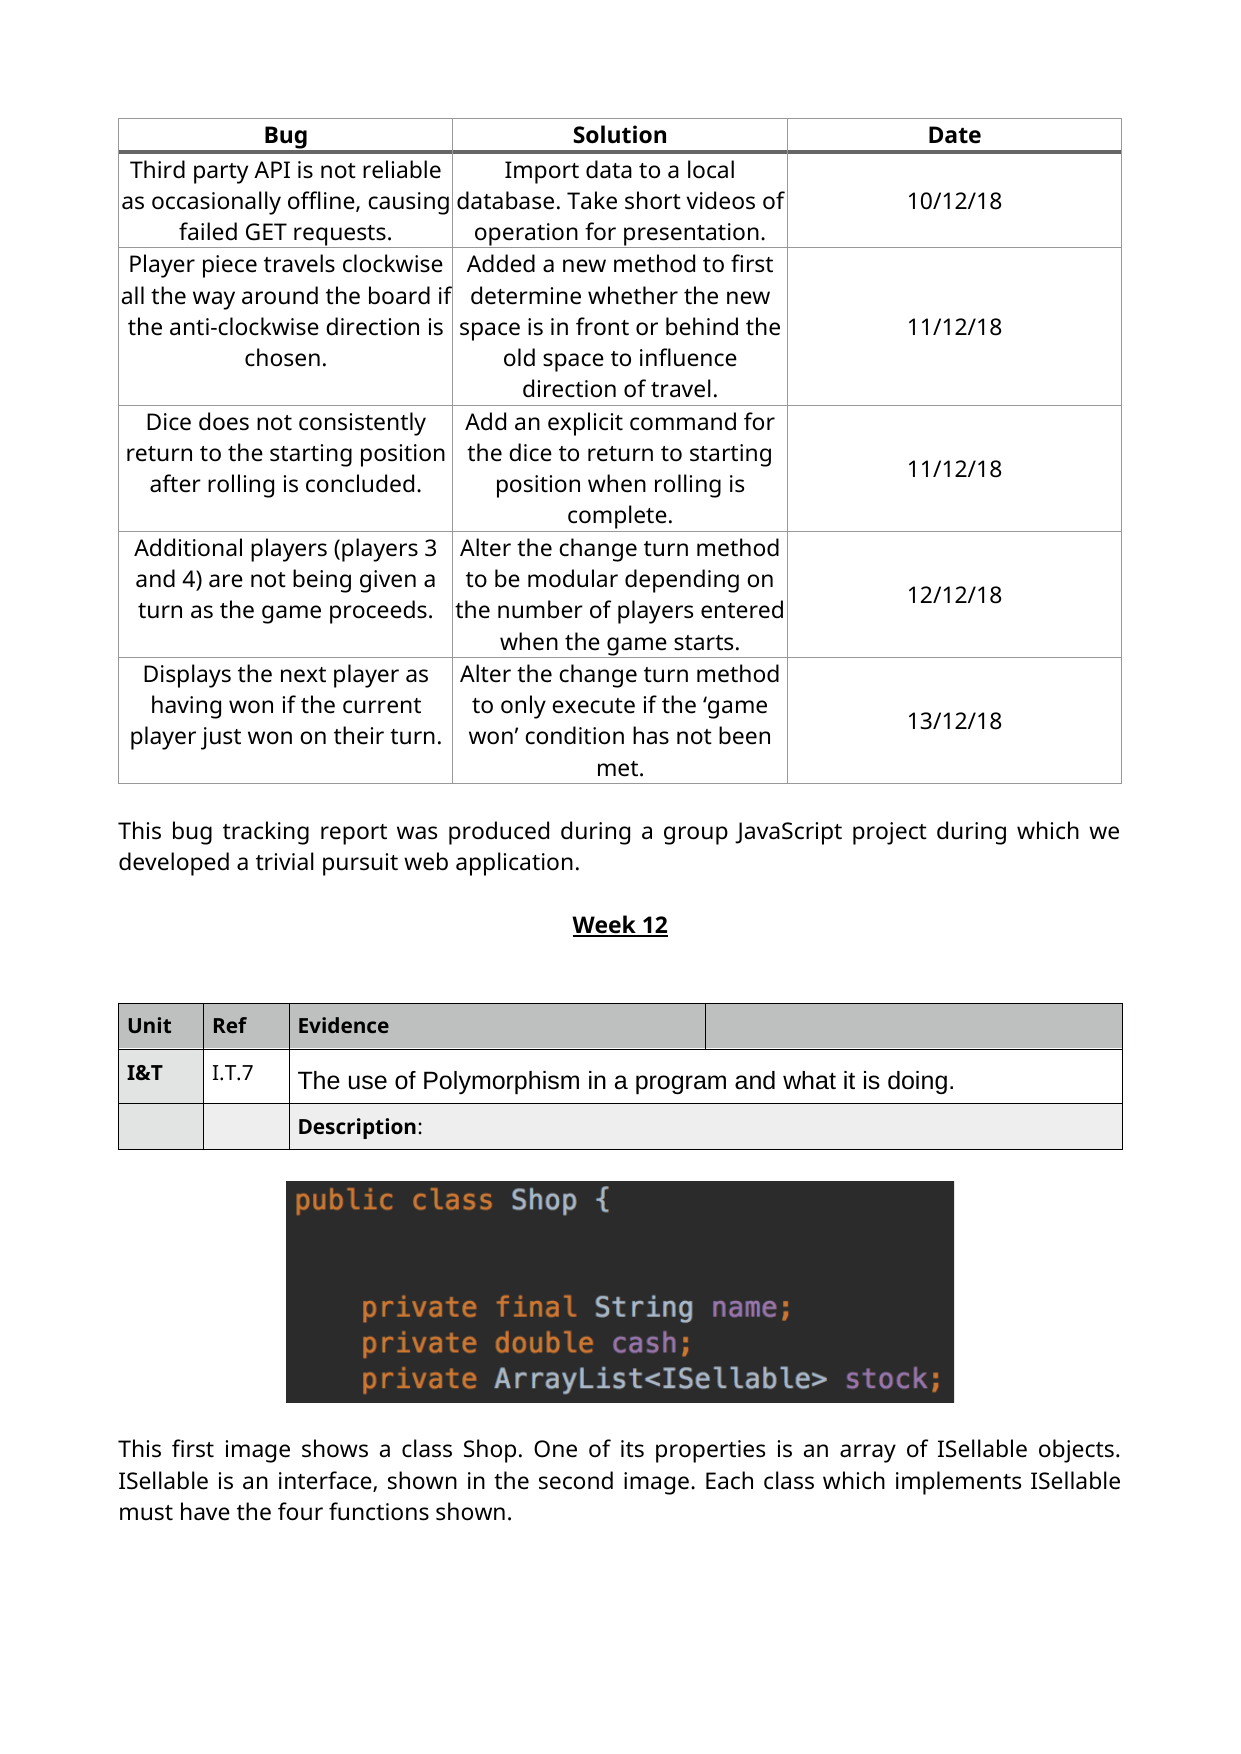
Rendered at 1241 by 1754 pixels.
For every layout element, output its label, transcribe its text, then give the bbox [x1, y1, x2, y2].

table_cell Alter the change turn method to only execute if the ‘game won’ condition has not been met. [453, 658, 787, 783]
table_cell Add an explicit command for the dice to return to starting position when rolling is complete. [453, 406, 787, 531]
text This first image shows a class Shop. One of its properties is an array of ISellable objects. ISellable is an interface, shown in the second image. Each class which implements ISellable must have the four functions shown. [118, 1433, 1122, 1527]
table_cell [204, 1104, 289, 1149]
table_header Evidence [290, 1004, 705, 1048]
table_cell [119, 1104, 203, 1149]
table_header Unit [119, 1004, 203, 1048]
table_cell 11/12/18 [788, 406, 1121, 531]
text Week 12 [118, 909, 1122, 940]
table_cell 12/12/18 [788, 532, 1121, 657]
table_cell Player piece travels clockwise all the way around the board if the anti-clockwise direction is chosen. [119, 248, 452, 404]
table_cell Added a new method to first determine whether the new space is in front or behind the old space to influence direction of travel. [453, 248, 787, 404]
table_cell Description: [290, 1104, 1122, 1149]
table_cell 11/12/18 [788, 248, 1121, 404]
table_cell 10/12/18 [788, 154, 1121, 247]
table_cell Third party API is not reliable as occasionally offline, causing failed GET requests. [119, 154, 452, 247]
table_cell 13/12/18 [788, 658, 1121, 783]
table_cell Displays the next player as having won if the current player just won on their turn. [119, 658, 452, 783]
table_cell Additional players (players 3 and 4) are not being given a turn as the game proceeds. [119, 532, 452, 657]
table_cell Import data to a local database. Take short videos of operation for presentation. [453, 154, 787, 247]
picture [286, 1181, 955, 1403]
table_cell I.T.7 [204, 1050, 289, 1103]
table_header Solution [453, 119, 787, 150]
table_cell The use of Polymorphism in a program and what it is doing. [290, 1050, 1122, 1103]
text This bug tracking report was produced during a group JavaScript project during which we developed a trivial pursuit web application. [118, 815, 1122, 877]
table_header [706, 1004, 1122, 1048]
table_header Ref [204, 1004, 289, 1048]
table_header Bug [119, 119, 452, 150]
table_header Date [788, 119, 1121, 150]
table_cell Dice does not consistently return to the starting position after rolling is concluded. [119, 406, 452, 531]
table_cell Alter the change turn method to be modular depending on the number of players entered when the game starts. [453, 532, 787, 657]
table_cell I&T [119, 1050, 203, 1103]
